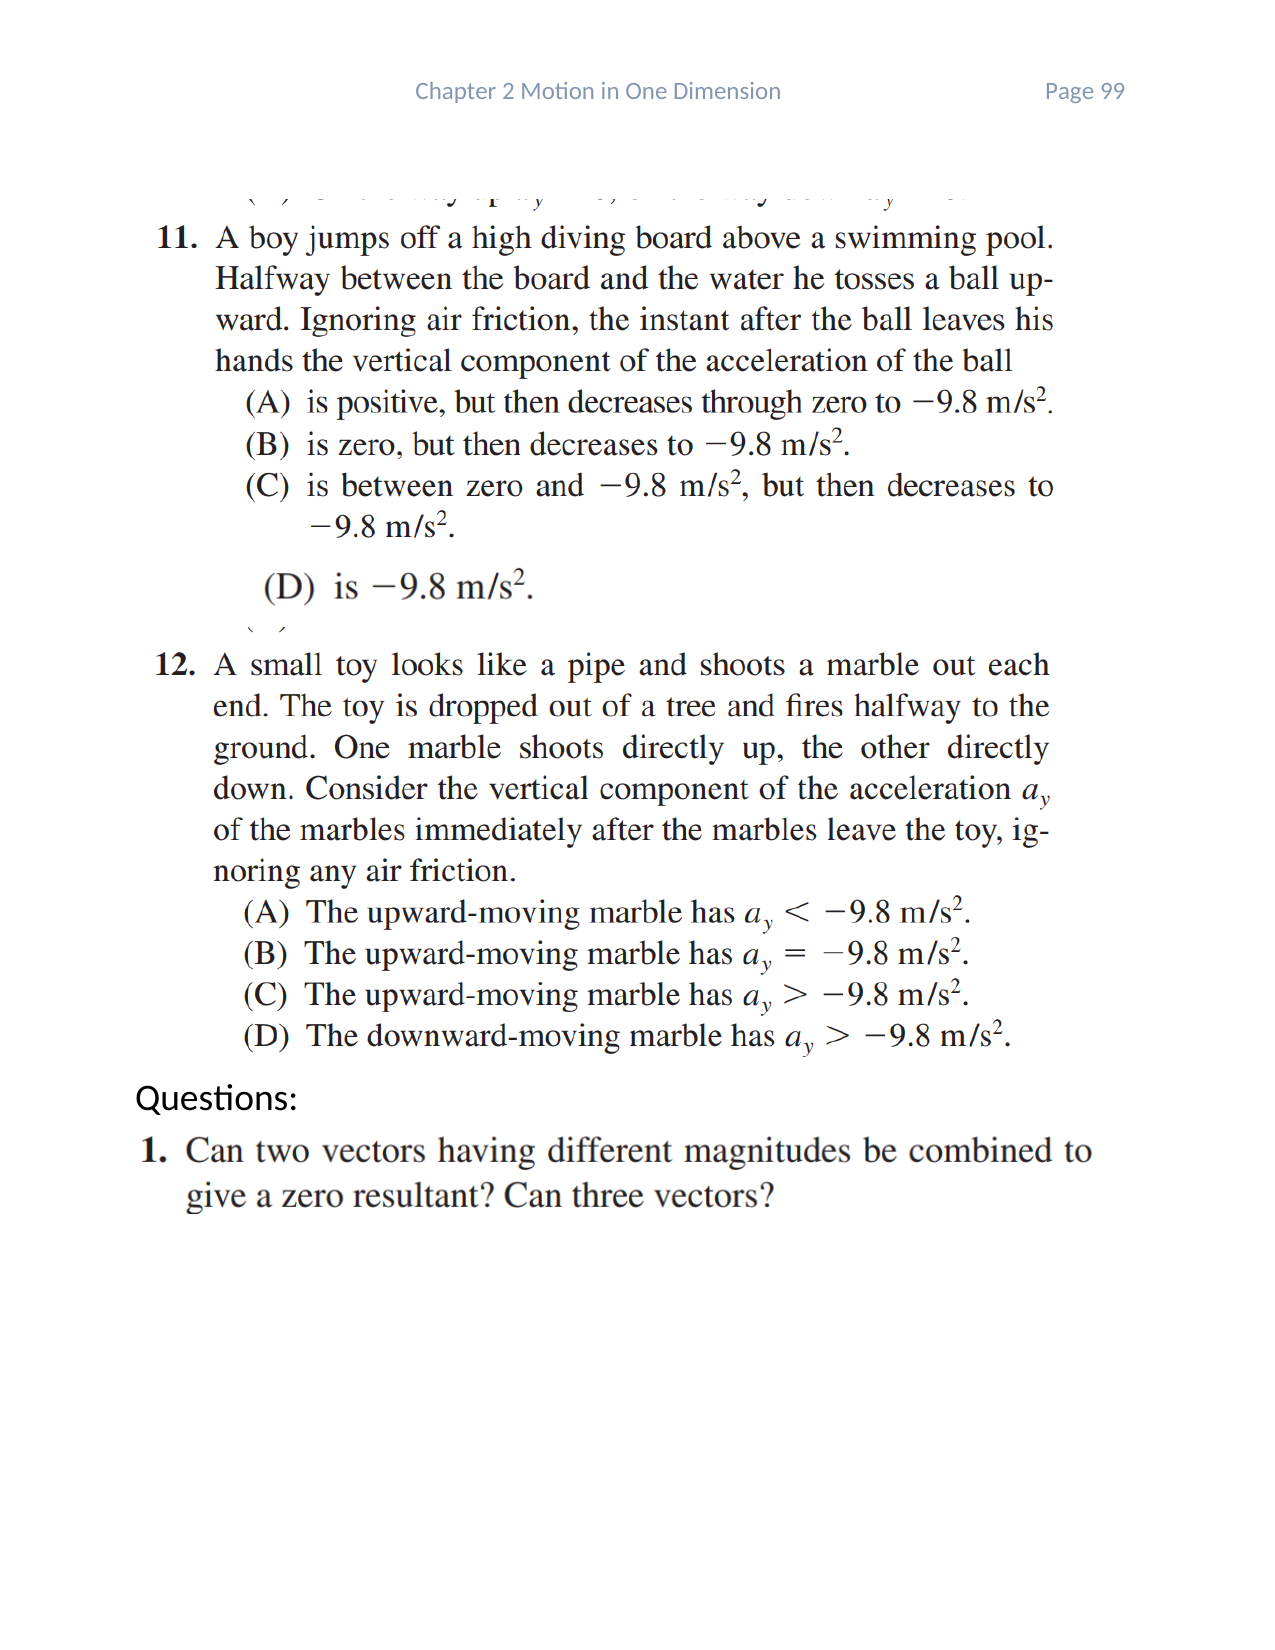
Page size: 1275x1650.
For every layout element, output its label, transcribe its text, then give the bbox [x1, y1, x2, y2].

picture [135, 550, 615, 626]
picture [135, 627, 1110, 1071]
picture [135, 199, 1110, 549]
picture [135, 1121, 1110, 1214]
